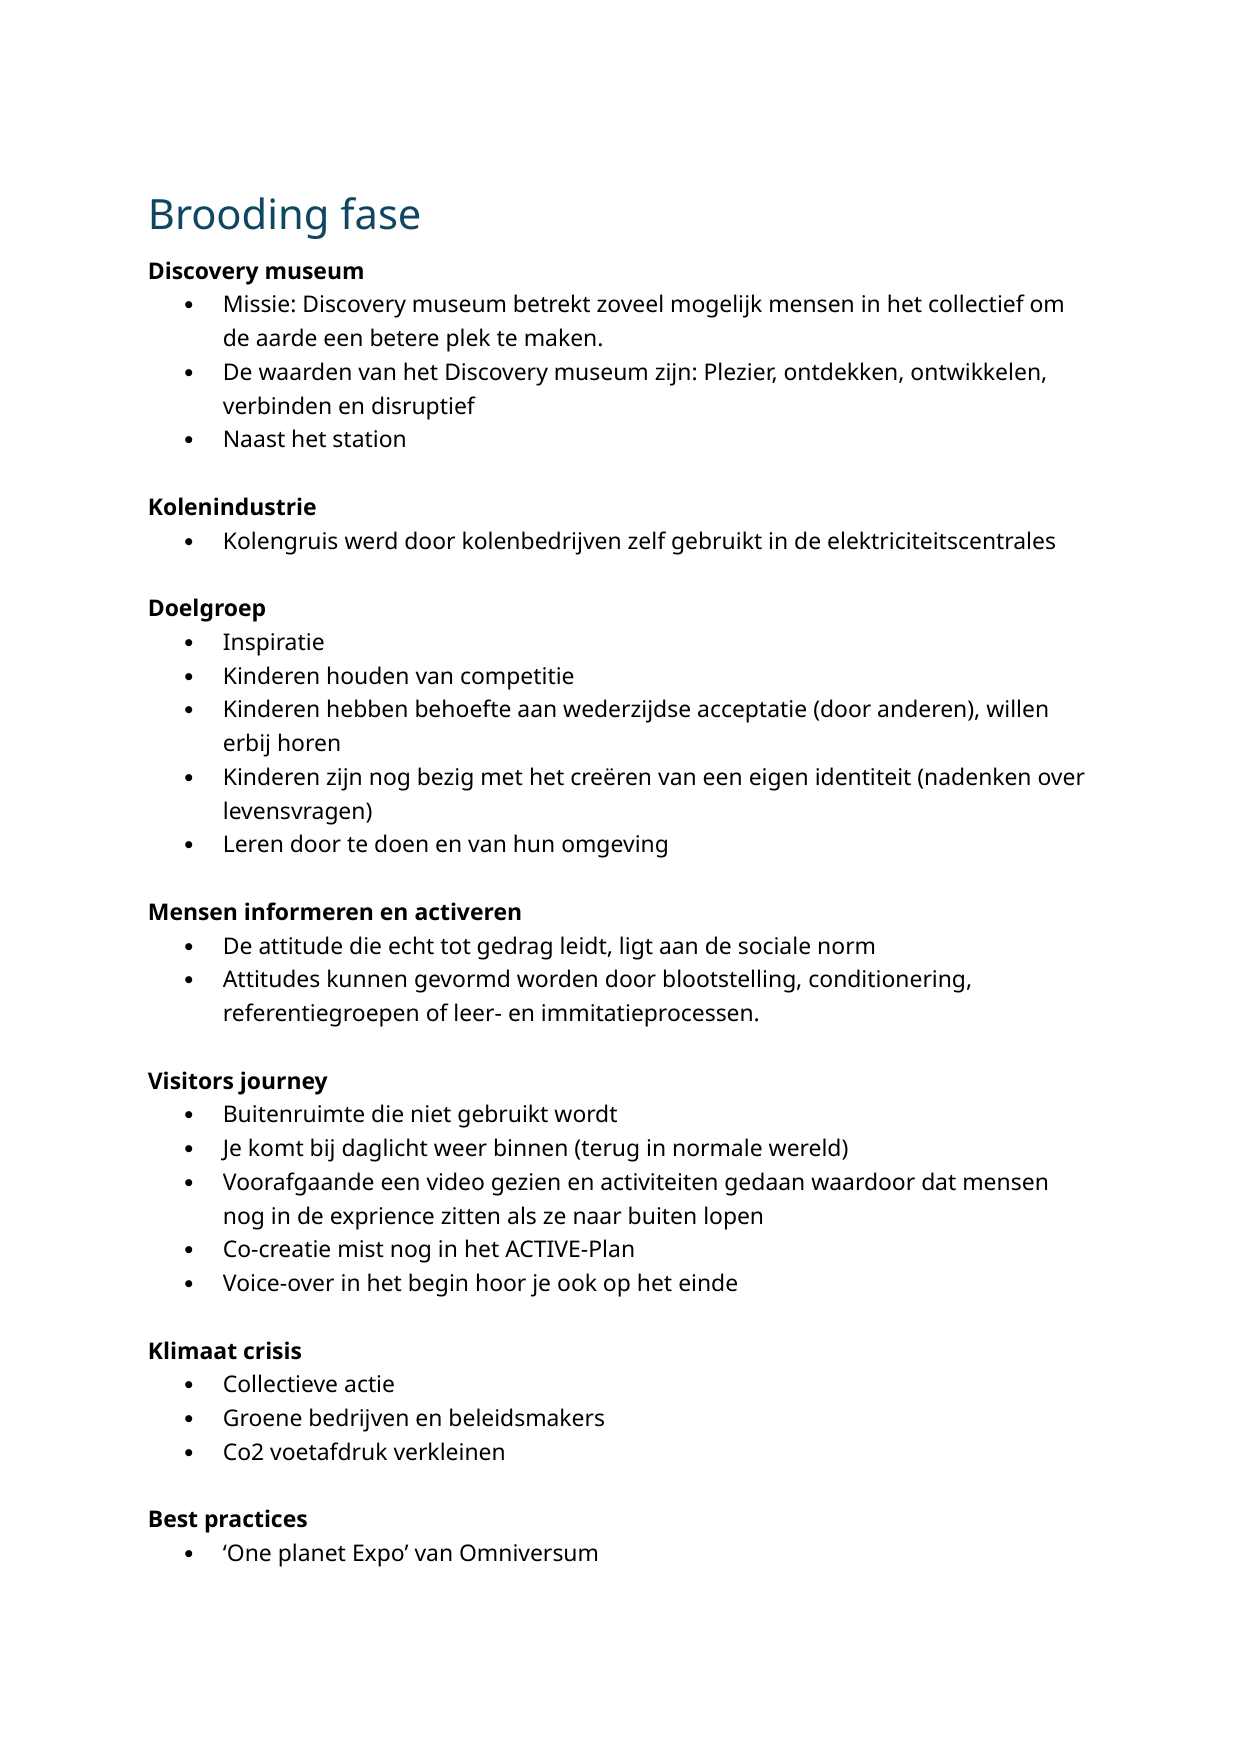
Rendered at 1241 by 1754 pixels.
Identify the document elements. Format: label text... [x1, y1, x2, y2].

text Mensen informeren en activeren [148, 896, 1093, 927]
text Kolenindustrie [148, 491, 1093, 522]
list Kinderen hebben behoefte aan wederzijdse acceptatie (door anderen), willen erbij horen [185, 693, 1093, 758]
list Groene bedrijven en beleidsmakers [185, 1402, 1093, 1433]
text Best practices [148, 1503, 1093, 1535]
text Discovery museum [148, 255, 1093, 286]
list Naast het station [185, 423, 1093, 455]
list Kinderen zijn nog bezig met het creëren van een eigen identiteit (nadenken over levensvragen) [185, 761, 1093, 826]
list Voorafgaande een video gezien en activiteiten gedaan waardoor dat mensen nog in de exprience zitten als ze naar buiten lopen [185, 1166, 1093, 1231]
list De waarden van het Discovery museum zijn: Plezier, ontdekken, ontwikkelen, verbinden en disruptief [185, 356, 1093, 421]
list Je komt bij daglicht weer binnen (terug in normale wereld) [185, 1132, 1093, 1163]
text Visitors journey [148, 1065, 1093, 1096]
list Kolengruis werd door kolenbedrijven zelf gebruikt in de elektriciteitscentrales [185, 525, 1093, 556]
list ‘One planet Expo’ van Omniversum [185, 1537, 1093, 1568]
list Attitudes kunnen gevormd worden door blootstelling, conditionering, referentiegroepen of leer- en immitatieprocessen. [185, 963, 1093, 1028]
list Co-creatie mist nog in het ACTIVE-Plan [185, 1233, 1093, 1265]
list Voice-over in het begin hoor je ook op het einde [185, 1267, 1093, 1298]
list De attitude die echt tot gedrag leidt, ligt aan de sociale norm [185, 930, 1093, 961]
list Collectieve actie [185, 1368, 1093, 1400]
list Buitenruimte die niet gebruikt wordt [185, 1098, 1093, 1130]
subtitle Brooding fase [148, 185, 1093, 242]
list Co2 voetafdruk verkleinen [185, 1436, 1093, 1467]
list Missie: Discovery museum betrekt zoveel mogelijk mensen in het collectief om de aarde een betere plek te maken. [185, 288, 1093, 353]
list Leren door te doen en van hun omgeving [185, 828, 1093, 860]
list Kinderen houden van competitie [185, 660, 1093, 691]
list Inspiratie [185, 626, 1093, 657]
text Doelgroep [148, 592, 1093, 623]
text Klimaat crisis [148, 1335, 1093, 1366]
